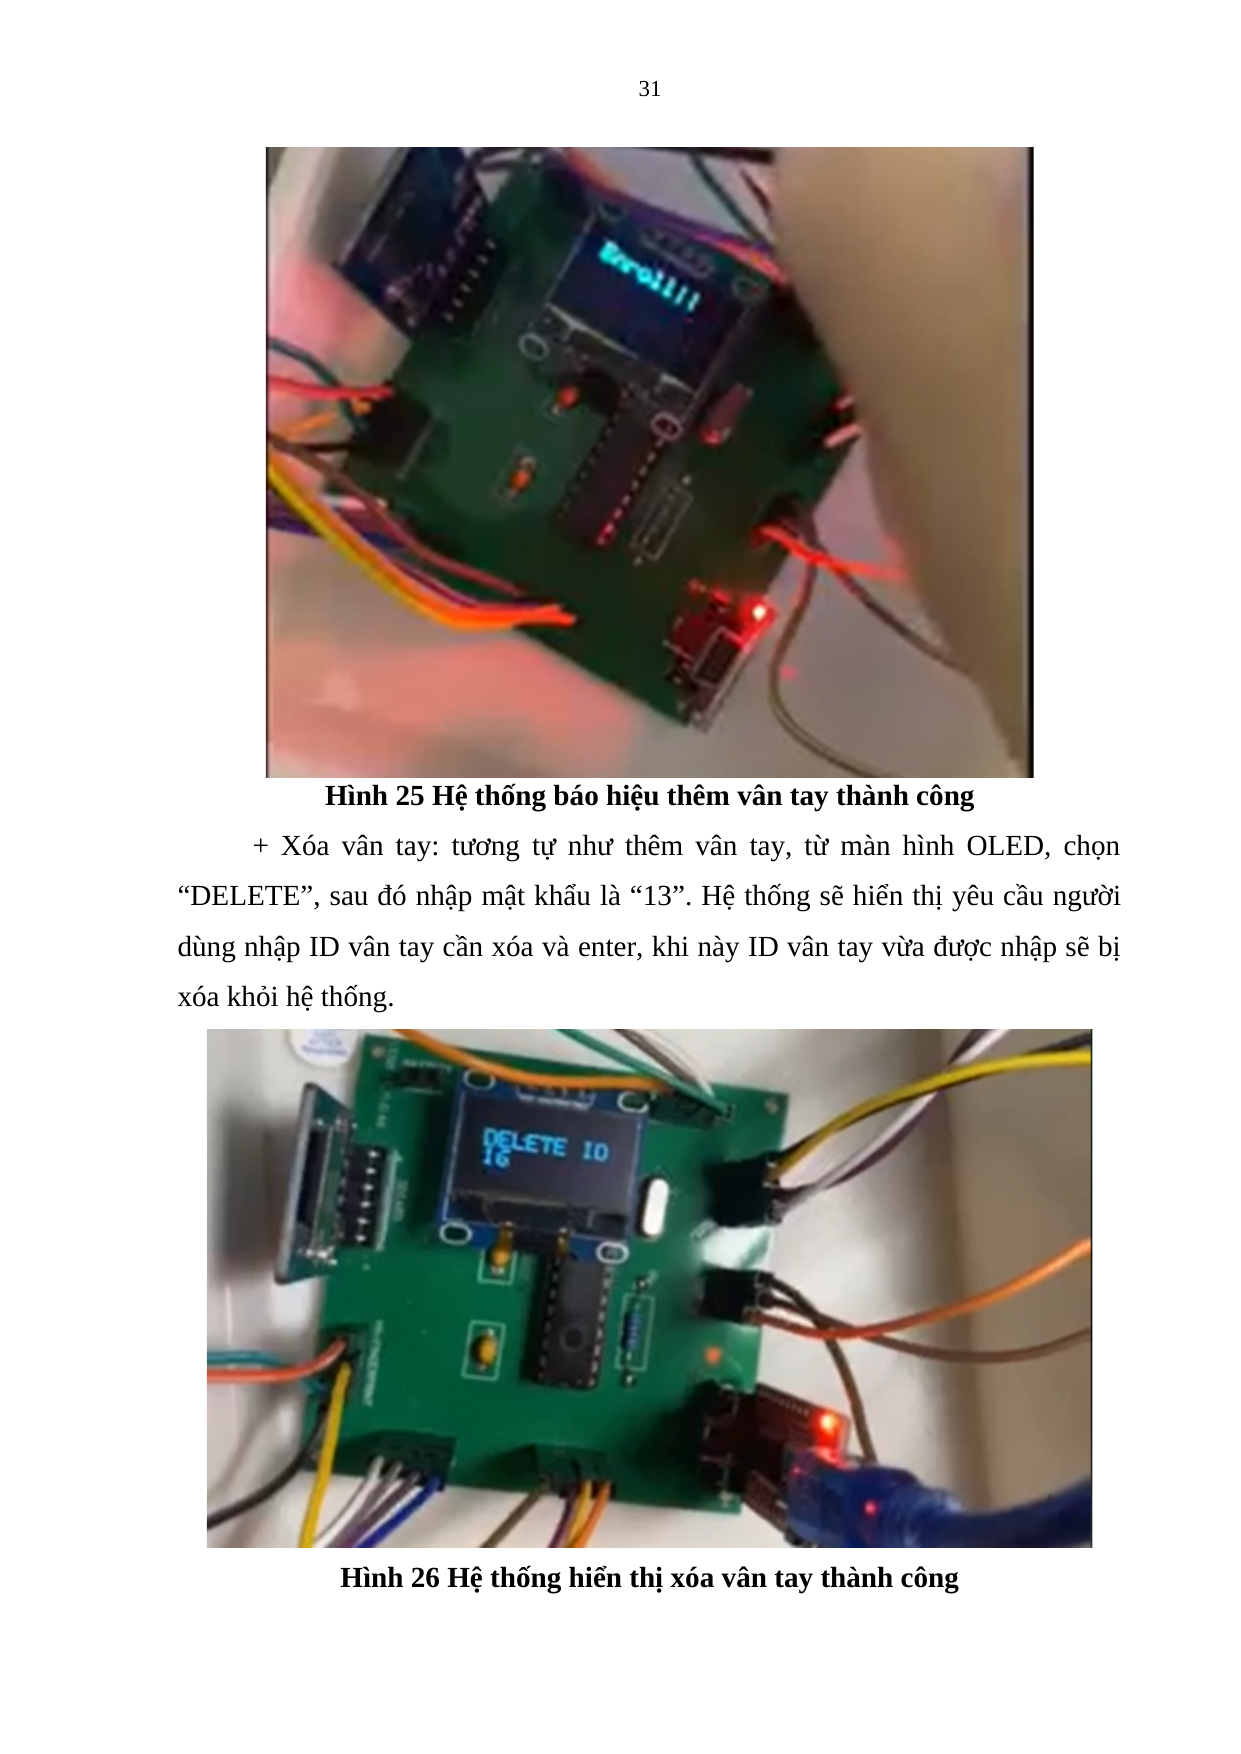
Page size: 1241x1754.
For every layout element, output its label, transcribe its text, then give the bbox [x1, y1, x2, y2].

text Hình 26 Hệ thống hiển thị xóa vân tay thành công [177, 1560, 1122, 1594]
text + Xóa vân tay: tương tự như thêm vân tay, từ màn hình OLED, chọn “DELETE”, sau đó nhập mật khẩu là “13”. Hệ thống sẽ hiển thị yêu cầu người dùng nhập ID vân tay cần xóa và enter, khi này ID vân tay vừa được nhập sẽ bị xóa khỏi hệ thống. [177, 828, 1122, 1013]
picture [206, 1029, 1093, 1548]
picture [265, 147, 1034, 778]
text Hình 25 Hệ thống báo hiệu thêm vân tay thành công [177, 778, 1122, 811]
